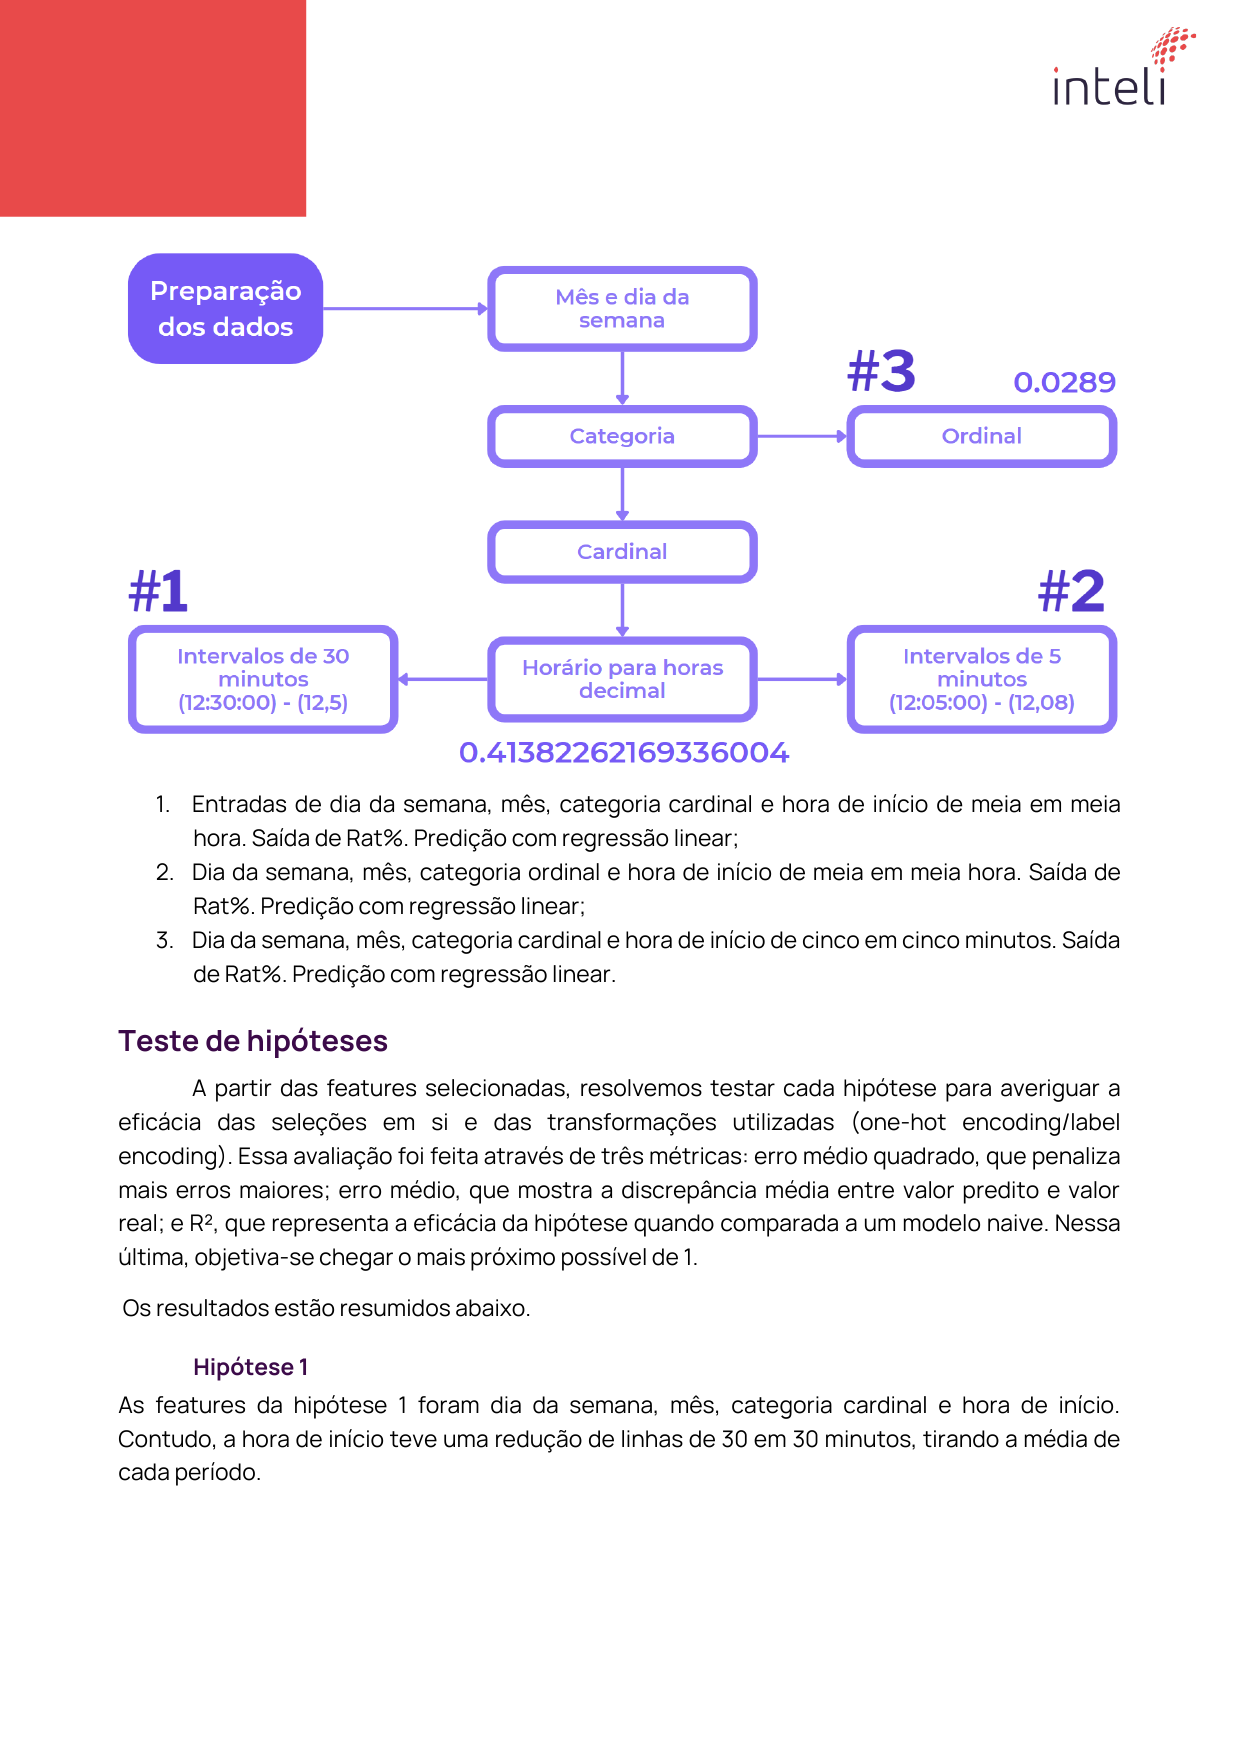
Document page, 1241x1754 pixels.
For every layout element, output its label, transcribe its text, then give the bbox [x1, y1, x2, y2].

list Dia da semana, mês, categoria cardinal e hora de início de cinco em cinco minutos. Saída de Rat%. Predição com regressão linear. [156, 924, 1122, 989]
subtitle Hipótese 1 [193, 1351, 1122, 1382]
list Dia da semana, mês, categoria ordinal e hora de início de meia em meia hora. Saída de Rat%. Predição com regressão linear; [156, 856, 1122, 921]
text A partir das features selecionadas, resolvemos testar cada hipótese para averiguar a eficácia das seleções em si e das transformações utilizadas (one-hot encoding/label encoding). Essa avaliação foi feita através de três métricas: erro médio quadrado, que penaliza mais erros maiores; erro médio, que mostra a discrepância média entre valor predito e valor real; e R², que representa a eficácia da hipótese quando comparada a um modelo naive. Nessa última, objetiva-se chegar o mais próximo possível de 1. [118, 1072, 1122, 1273]
picture [1054, 27, 1197, 105]
subtitle Teste de hipóteses [118, 1021, 1122, 1061]
picture [0, 0, 307, 217]
text Os resultados estão resumidos abaixo. [118, 1292, 1122, 1323]
list Entradas de dia da semana, mês, categoria cardinal e hora de início de meia em meia hora. Saída de Rat%. Predição com regressão linear; [156, 788, 1122, 853]
picture [118, 242, 1123, 770]
text As features da hipótese 1 foram dia da semana, mês, categoria cardinal e hora de início. Contudo, a hora de início teve uma redução de linhas de 30 em 30 minutos, tirando a média de cada período. [118, 1389, 1122, 1488]
